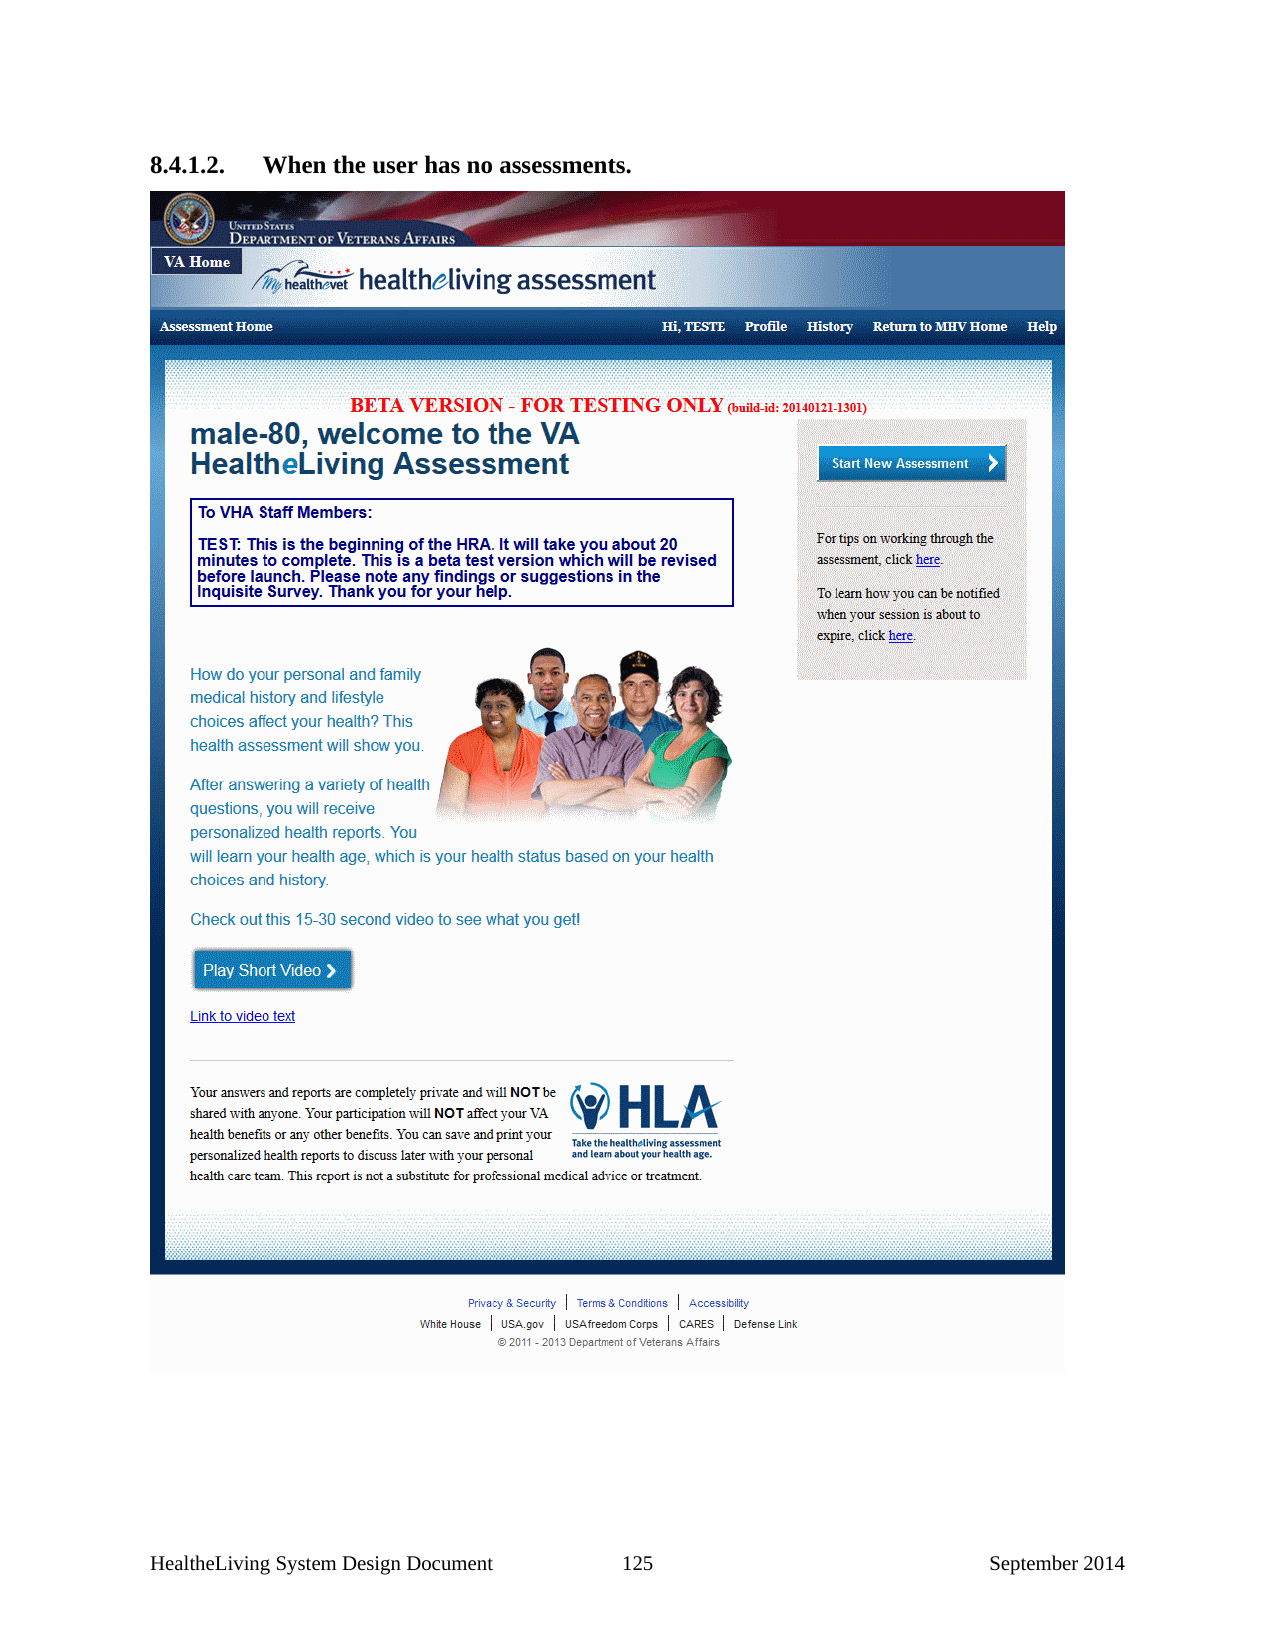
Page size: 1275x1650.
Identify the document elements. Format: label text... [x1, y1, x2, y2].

picture [150, 191, 1065, 1373]
picture [150, 406, 161, 410]
subtitle When the user has no assessments. [150, 150, 1125, 179]
